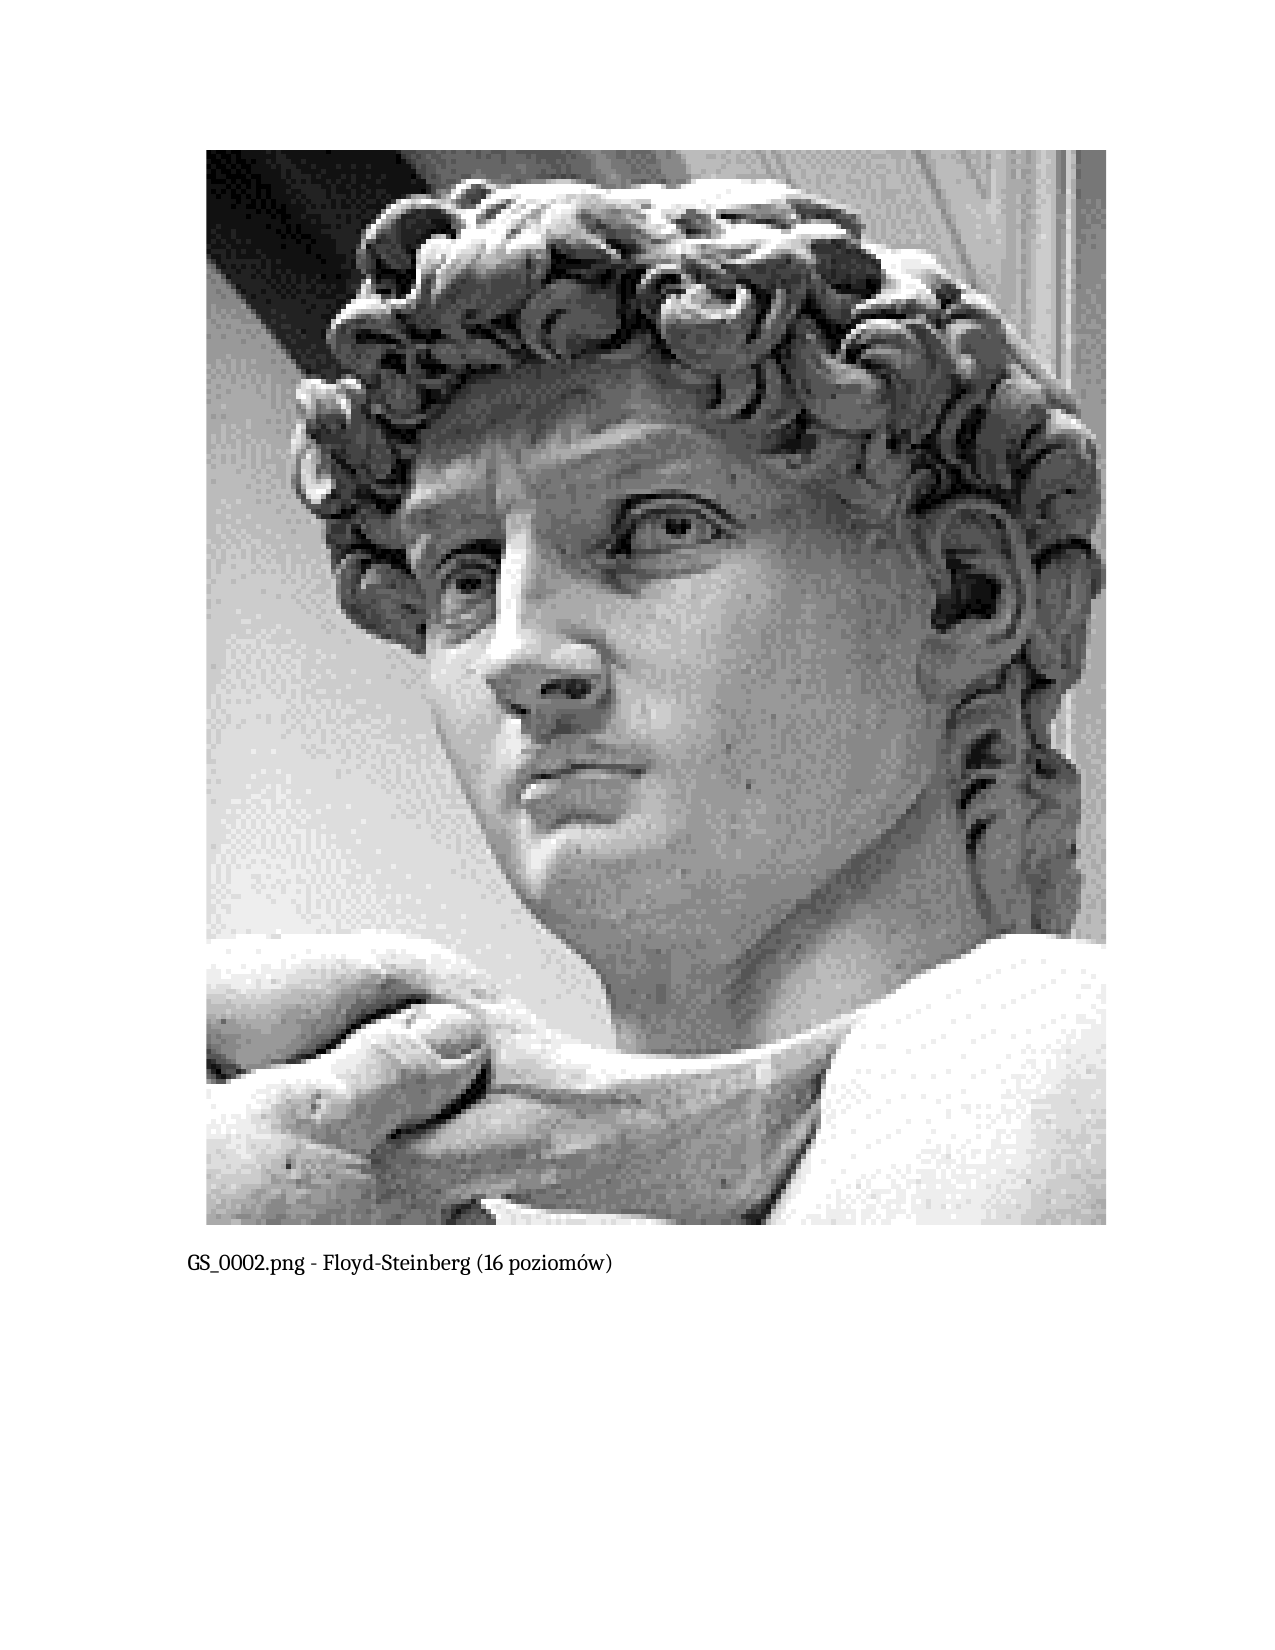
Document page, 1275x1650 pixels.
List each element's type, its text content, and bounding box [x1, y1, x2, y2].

picture [206, 150, 1107, 1225]
text GS_0002.png - Floyd-Steinberg (16 poziomów) [187, 1250, 1087, 1276]
